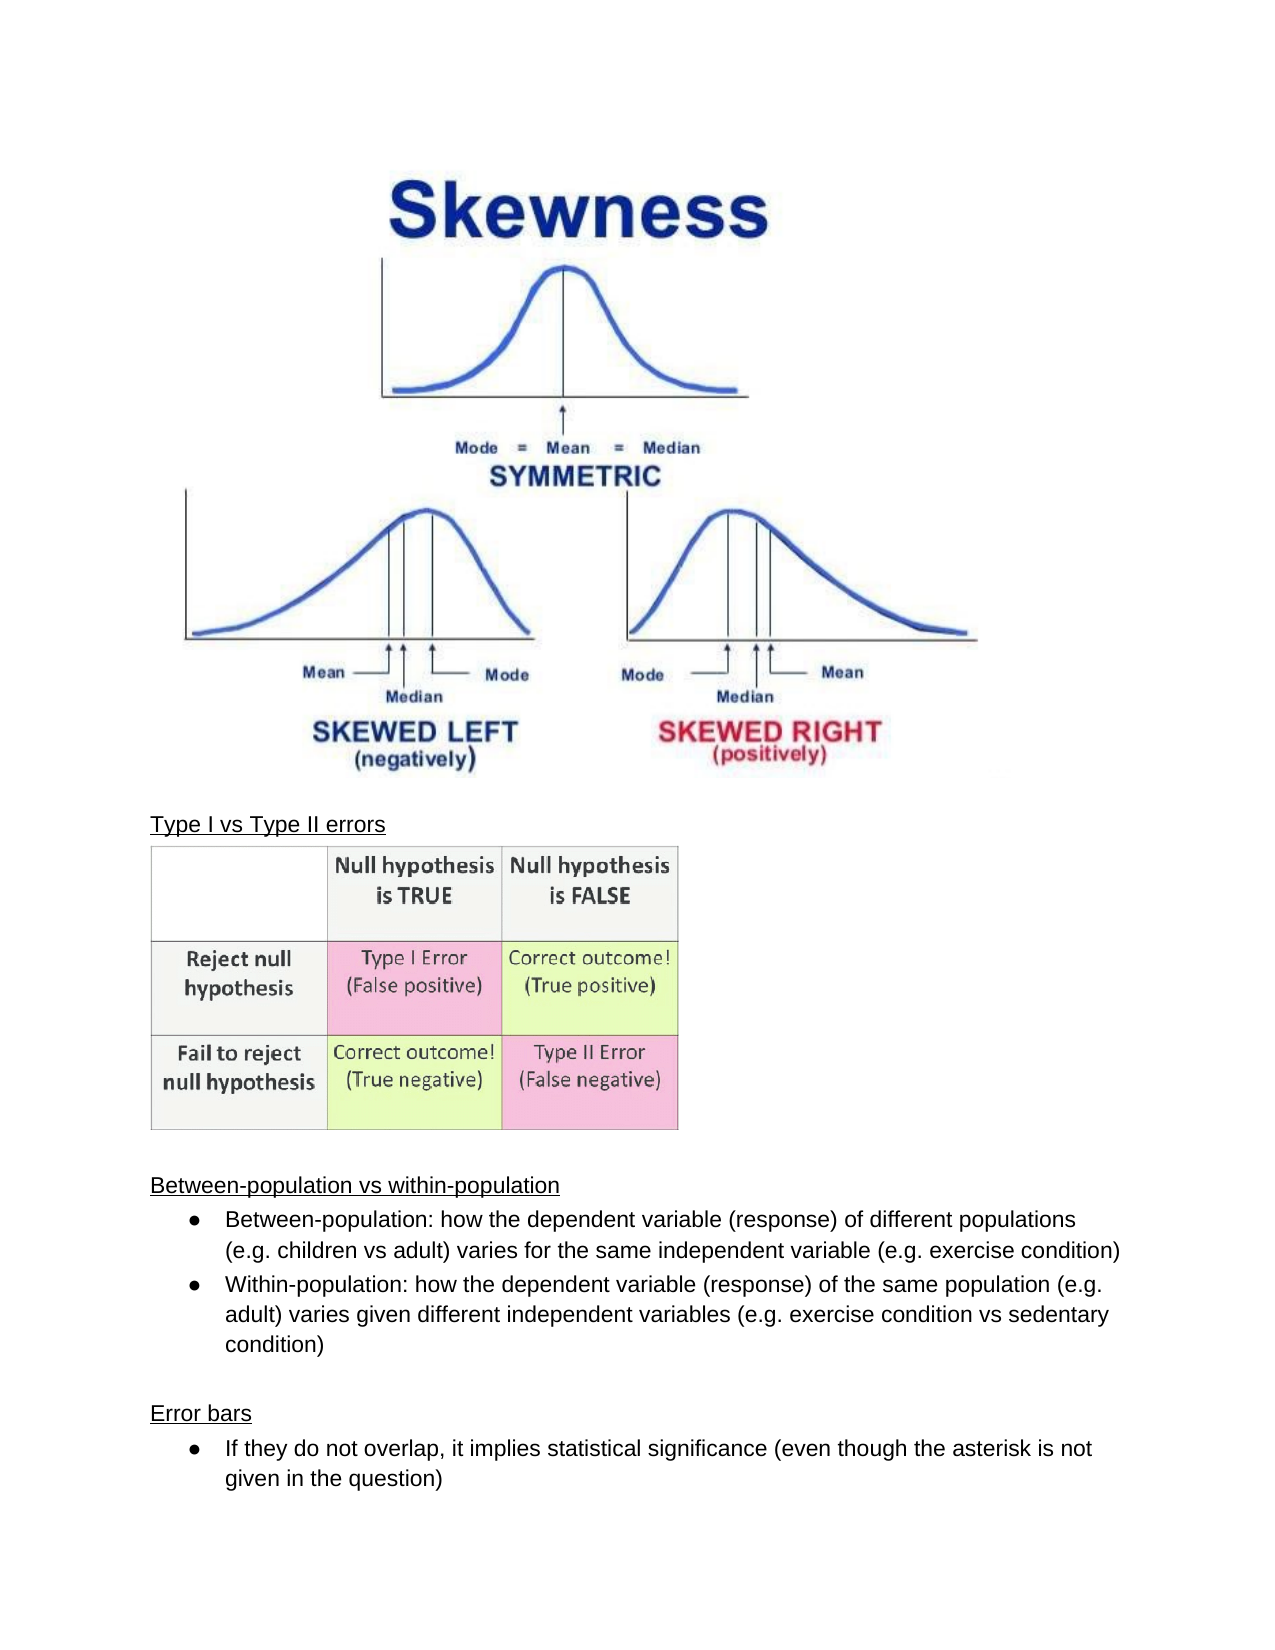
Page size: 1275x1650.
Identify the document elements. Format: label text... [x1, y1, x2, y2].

list Within-population: how the dependent variable (response) of the same population (e.g. adult) varies given different independent variables (e.g. exercise condition vs sedentary condition) [187, 1271, 1125, 1362]
text Between-population vs within-population [150, 1172, 1125, 1203]
list If they do not overlap, it implies statistical significance (even though the asterisk is not given in the question) [187, 1434, 1125, 1495]
list Between-population: how the dependent variable (response) of different populations (e.g. children vs adult) varies for the same independent variable (e.g. exercise condition) [187, 1206, 1125, 1267]
picture [150, 150, 1018, 778]
text Type I vs Type II errors [150, 811, 1125, 842]
picture [150, 845, 679, 1130]
text Error bars [150, 1400, 1125, 1431]
